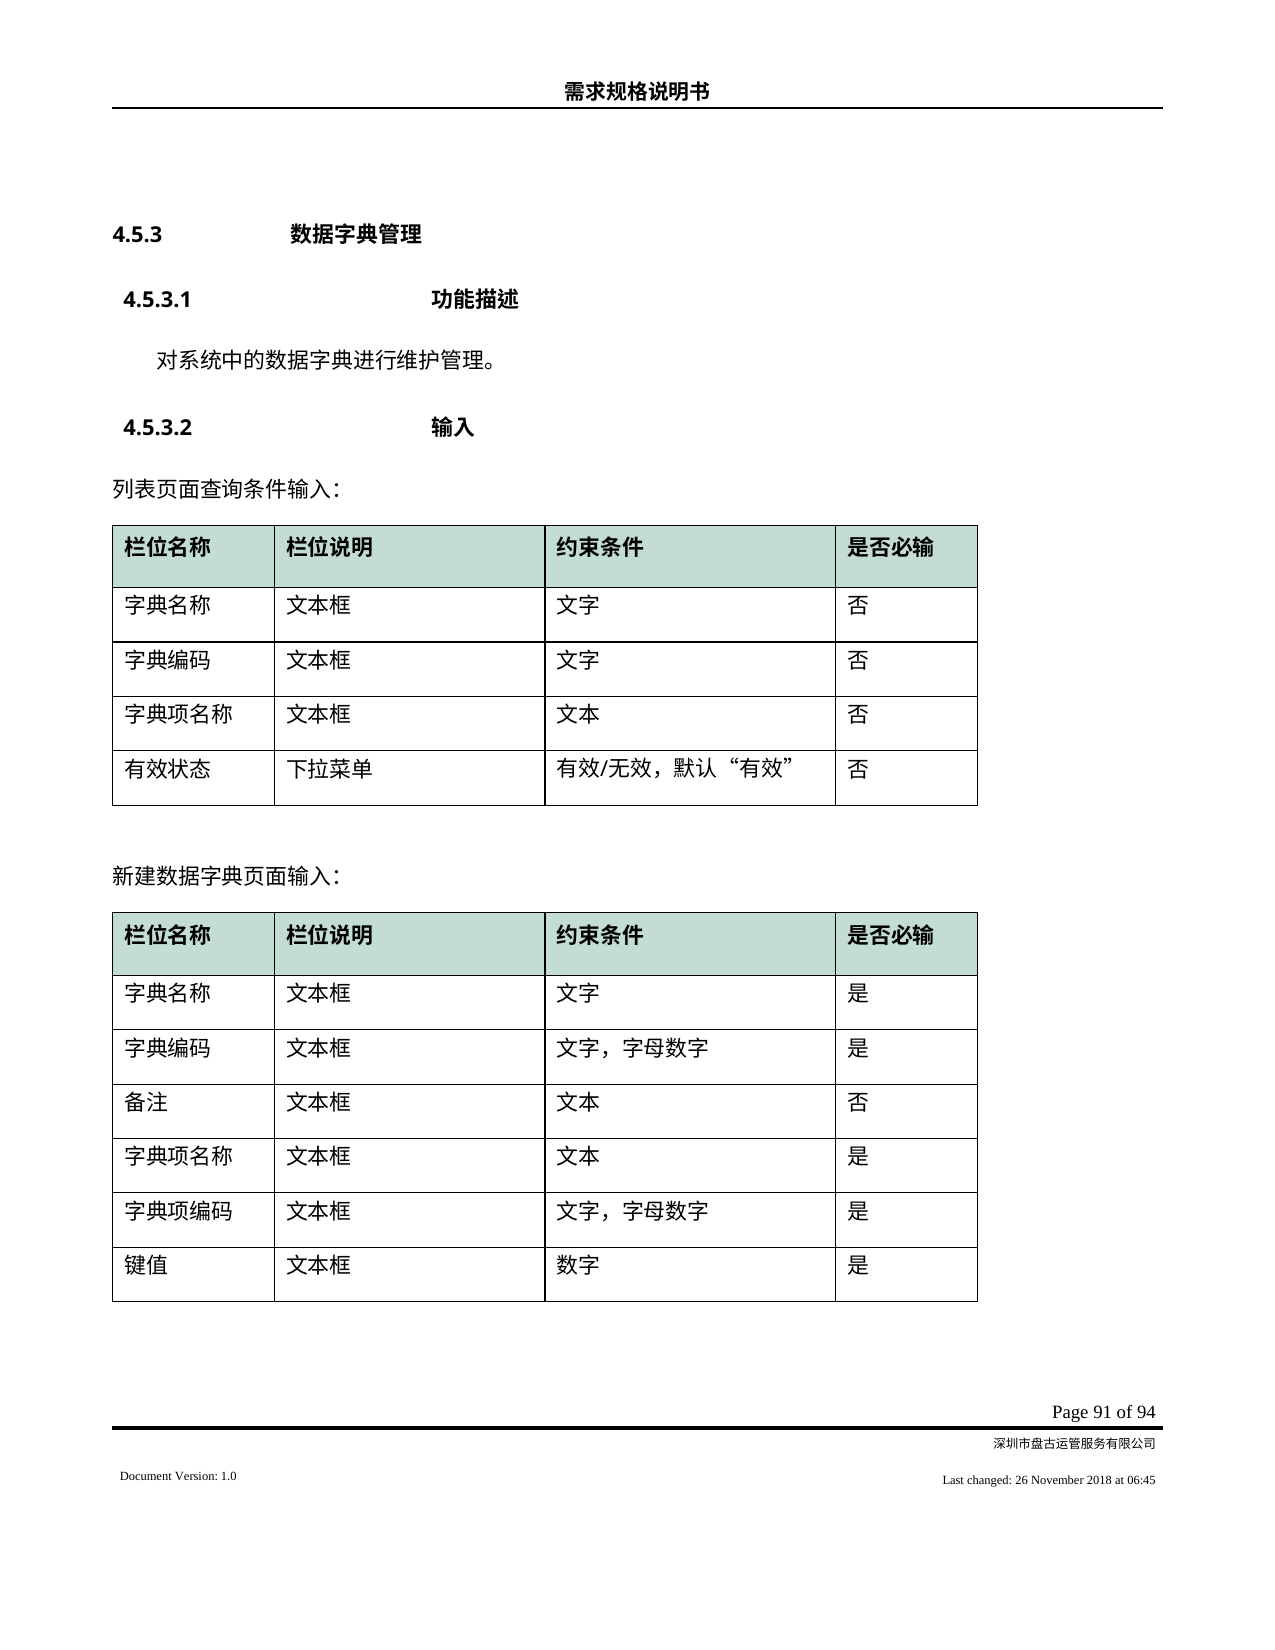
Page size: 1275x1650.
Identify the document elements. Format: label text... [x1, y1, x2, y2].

table_header 栏位名称 [113, 526, 274, 587]
table_cell 文本框 [275, 1139, 544, 1192]
table_cell 字典项名称 [113, 1139, 274, 1192]
table_cell 文本 [546, 1139, 835, 1192]
table_cell 否 [836, 697, 977, 750]
table_cell 备注 [113, 1085, 274, 1138]
table_cell 文字 [546, 976, 835, 1029]
table_cell 否 [836, 751, 977, 804]
table_cell 字典名称 [113, 588, 274, 641]
table_cell 数字 [546, 1248, 835, 1301]
table_cell 是 [836, 1139, 977, 1192]
table_cell 有效/无效，默认“有效” [546, 751, 835, 804]
text 新建数据字典页面输入： [112, 859, 1163, 891]
table_cell 否 [836, 1085, 977, 1138]
text 对系统中的数据字典进行维护管理。 [112, 343, 1163, 375]
table_header 栏位名称 [113, 913, 274, 975]
table_cell 字典名称 [113, 976, 274, 1029]
table_header 是否必输 [836, 913, 977, 975]
table_cell 文本框 [275, 1030, 544, 1083]
table_cell 文字 [546, 643, 835, 696]
table_cell 字典编码 [113, 643, 274, 696]
table_cell 字典项名称 [113, 697, 274, 750]
subtitle 输入 [123, 404, 1152, 442]
table_cell 下拉菜单 [275, 751, 544, 804]
table_cell 文本框 [275, 588, 544, 641]
table_cell 有效状态 [113, 751, 274, 804]
table_cell 文字，字母数字 [546, 1193, 835, 1247]
table_header 栏位说明 [275, 913, 544, 975]
subtitle 功能描述 [123, 276, 1152, 314]
table_cell 文本 [546, 697, 835, 750]
table_cell 文本框 [275, 1248, 544, 1301]
table_header 是否必输 [836, 526, 977, 587]
table_cell 文本 [546, 1085, 835, 1138]
table_cell 否 [836, 588, 977, 641]
table_cell 是 [836, 1193, 977, 1247]
table_cell 文字 [546, 588, 835, 641]
text 列表页面查询条件输入： [112, 471, 1163, 504]
table_cell 文本框 [275, 643, 544, 696]
table_header 栏位说明 [275, 526, 544, 587]
table_cell 是 [836, 1030, 977, 1083]
table_cell 文本框 [275, 1085, 544, 1138]
table_header 约束条件 [546, 913, 835, 975]
subtitle 数据字典管理 [112, 219, 1163, 249]
table_cell 文本框 [275, 976, 544, 1029]
table_cell 是 [836, 976, 977, 1029]
table_cell 字典编码 [113, 1030, 274, 1083]
table_cell 是 [836, 1248, 977, 1301]
table_cell 文本框 [275, 1193, 544, 1247]
table_cell 字典项编码 [113, 1193, 274, 1247]
table_cell 键值 [113, 1248, 274, 1301]
table_cell 文本框 [275, 697, 544, 750]
table_cell 否 [836, 643, 977, 696]
table_cell 文字，字母数字 [546, 1030, 835, 1083]
table_header 约束条件 [546, 526, 835, 587]
